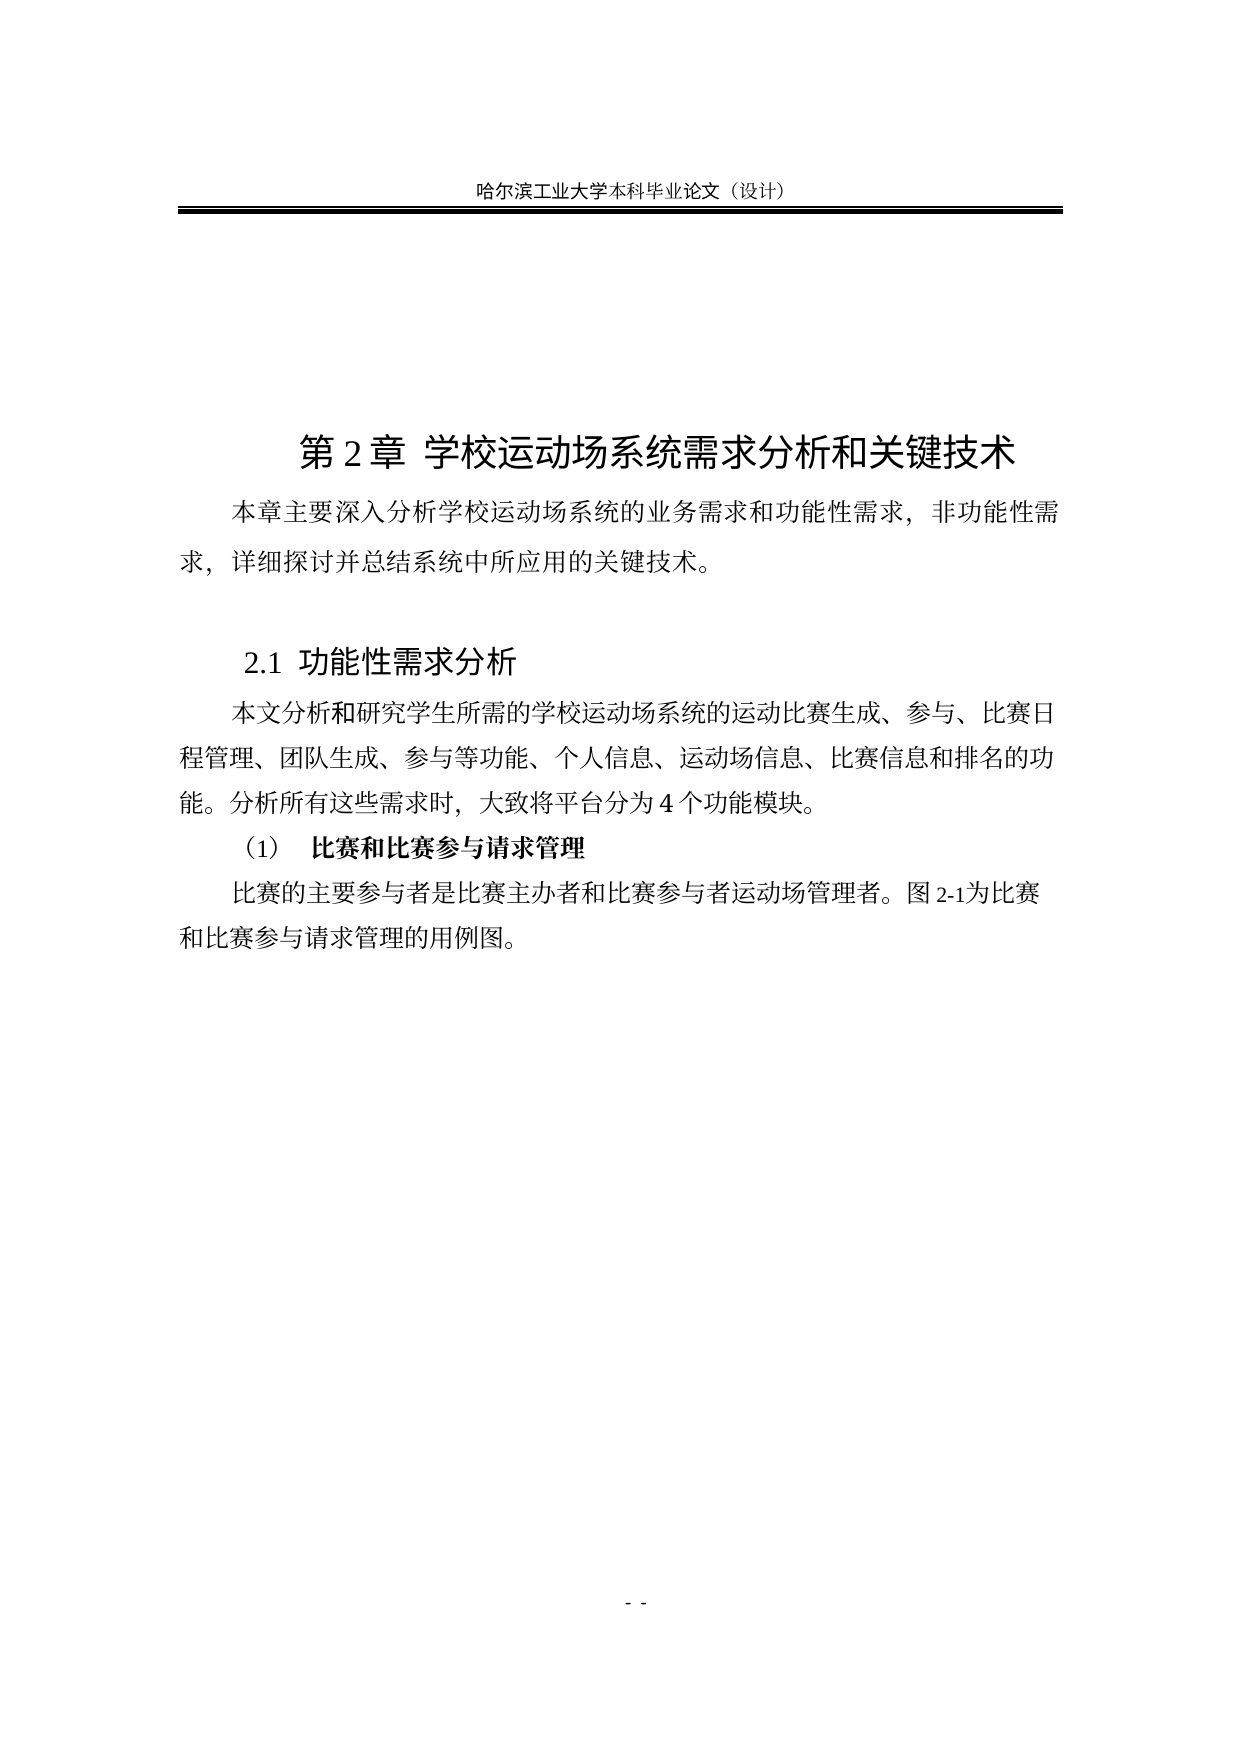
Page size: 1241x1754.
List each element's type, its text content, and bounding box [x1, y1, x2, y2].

subtitle 2.1 功能性需求分析 [179, 637, 1061, 683]
text 本文分析和研究学生所需的学校运动场系统的运动比赛生成、参与、比赛日程管理、团队生成、参与等功能、个人信息、运动场信息、比赛信息和排名的功能。分析所有这些需求时，大致将平台分为4个功能模块。 [179, 694, 1061, 820]
text 本章主要深入分析学校运动场系统的业务需求和功能性需求，非功能性需求，详细探讨并总结系统中所应用的关键技术。 [179, 491, 1061, 580]
text 比赛的主要参与者是比赛主办者和比赛参与者运动场管理者。图2-1为比赛和比赛参与请求管理的用例图。 [179, 874, 1061, 955]
subtitle 第2章 学校运动场系统需求分析和关键技术 [179, 423, 1061, 477]
list 比赛和比赛参与请求管理 [179, 829, 1061, 865]
